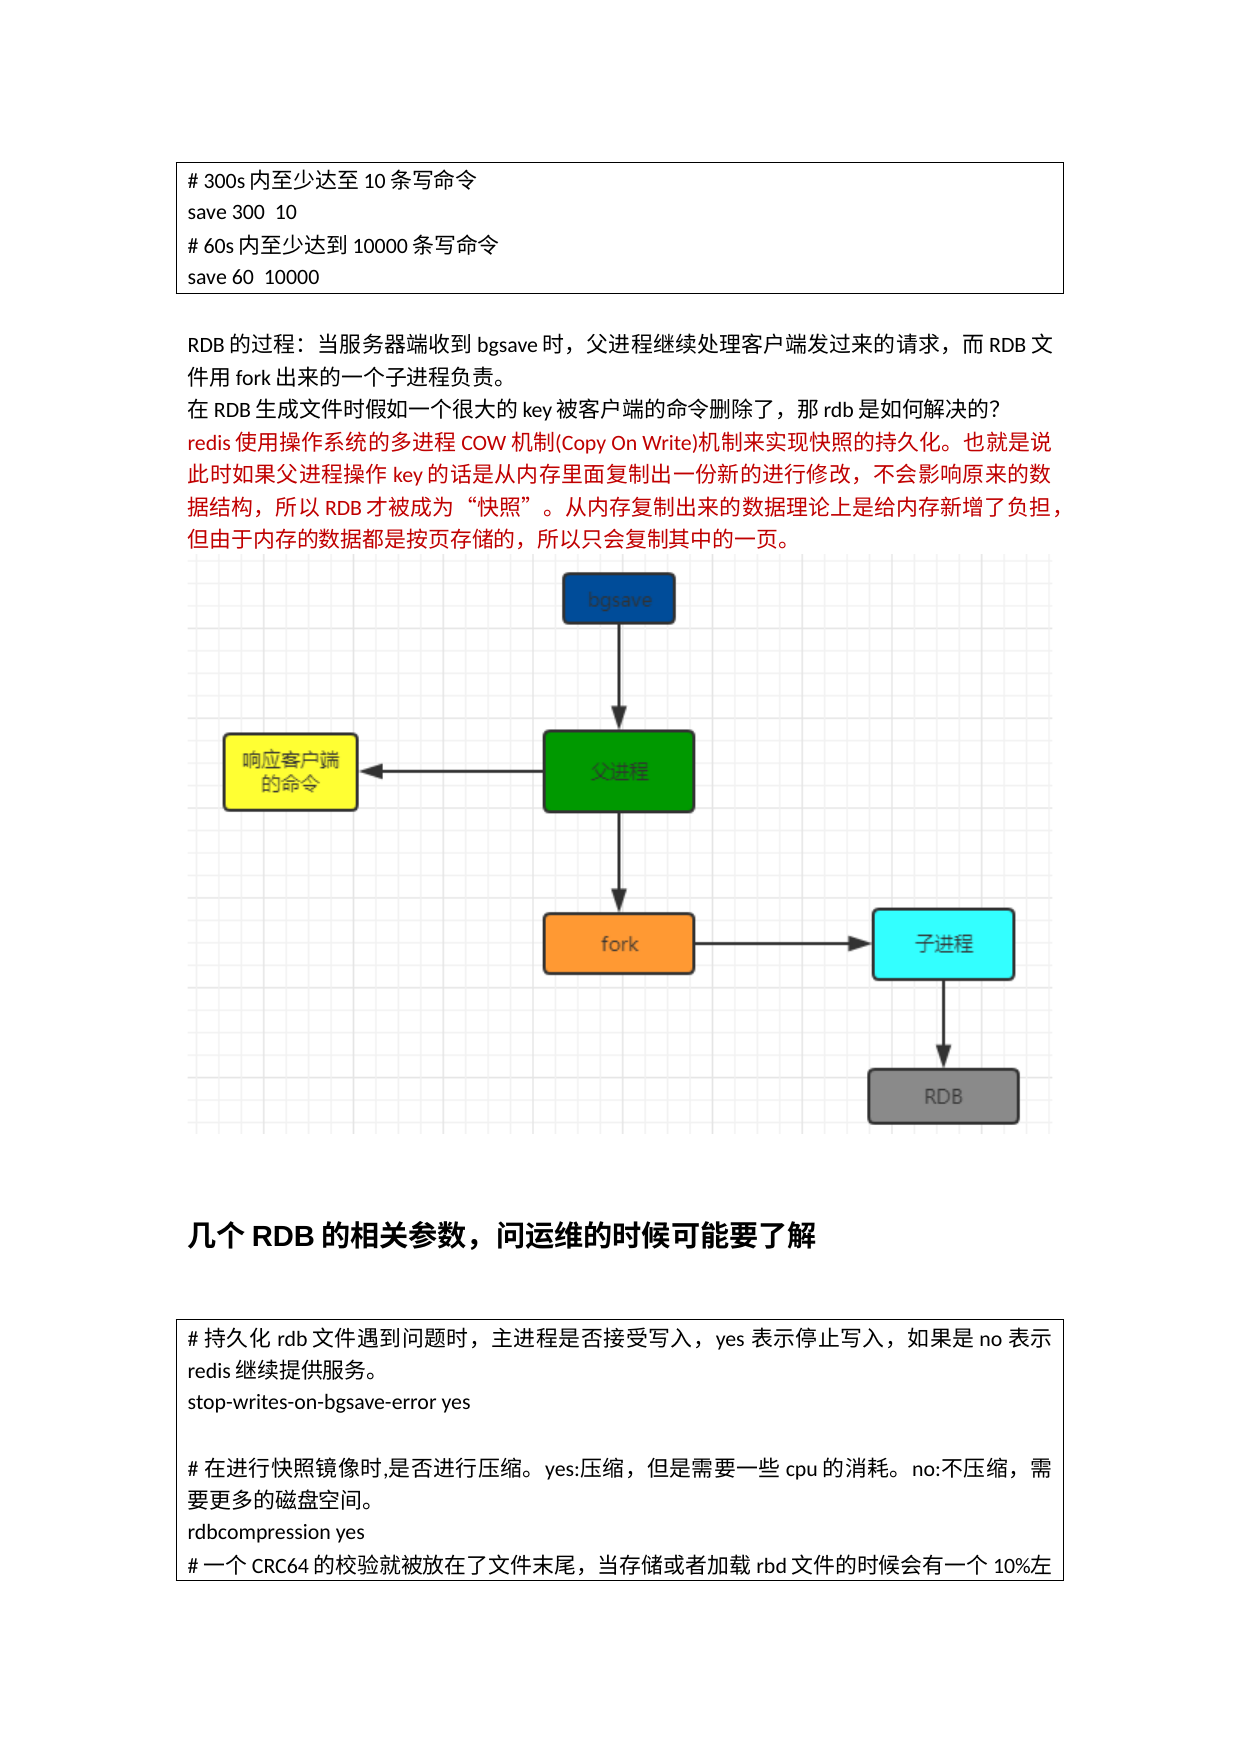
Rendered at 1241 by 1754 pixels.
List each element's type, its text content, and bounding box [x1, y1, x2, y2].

text redis使用操作系统的多进程COW机制(Copy On Write)机制来实现快照的持久化。也就是说此时如果父进程操作key的话是从内存里面复制出一份新的进行修改，不会影响原来的数据结构，所以RDB才被成为“快照”。从内存复制出来的数据理论上是给内存新增了负担，但由于内存的数据都是按页存储的，所以只会复制其中的一页。 [187, 424, 1053, 554]
subtitle 几个RDB的相关参数，问运维的时候可能要了解 [187, 1201, 1053, 1266]
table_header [177, 1320, 1063, 1580]
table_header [177, 163, 1063, 293]
text RDB的过程：当服务器端收到bgsave时，父进程继续处理客户端发过来的请求，而RDB文件用fork出来的一个子进程负责。 [187, 327, 1053, 392]
picture [187, 554, 1053, 1134]
text 在RDB生成文件时假如一个很大的key被客户端的命令删除了，那rdb是如何解决的？ [187, 392, 1053, 424]
